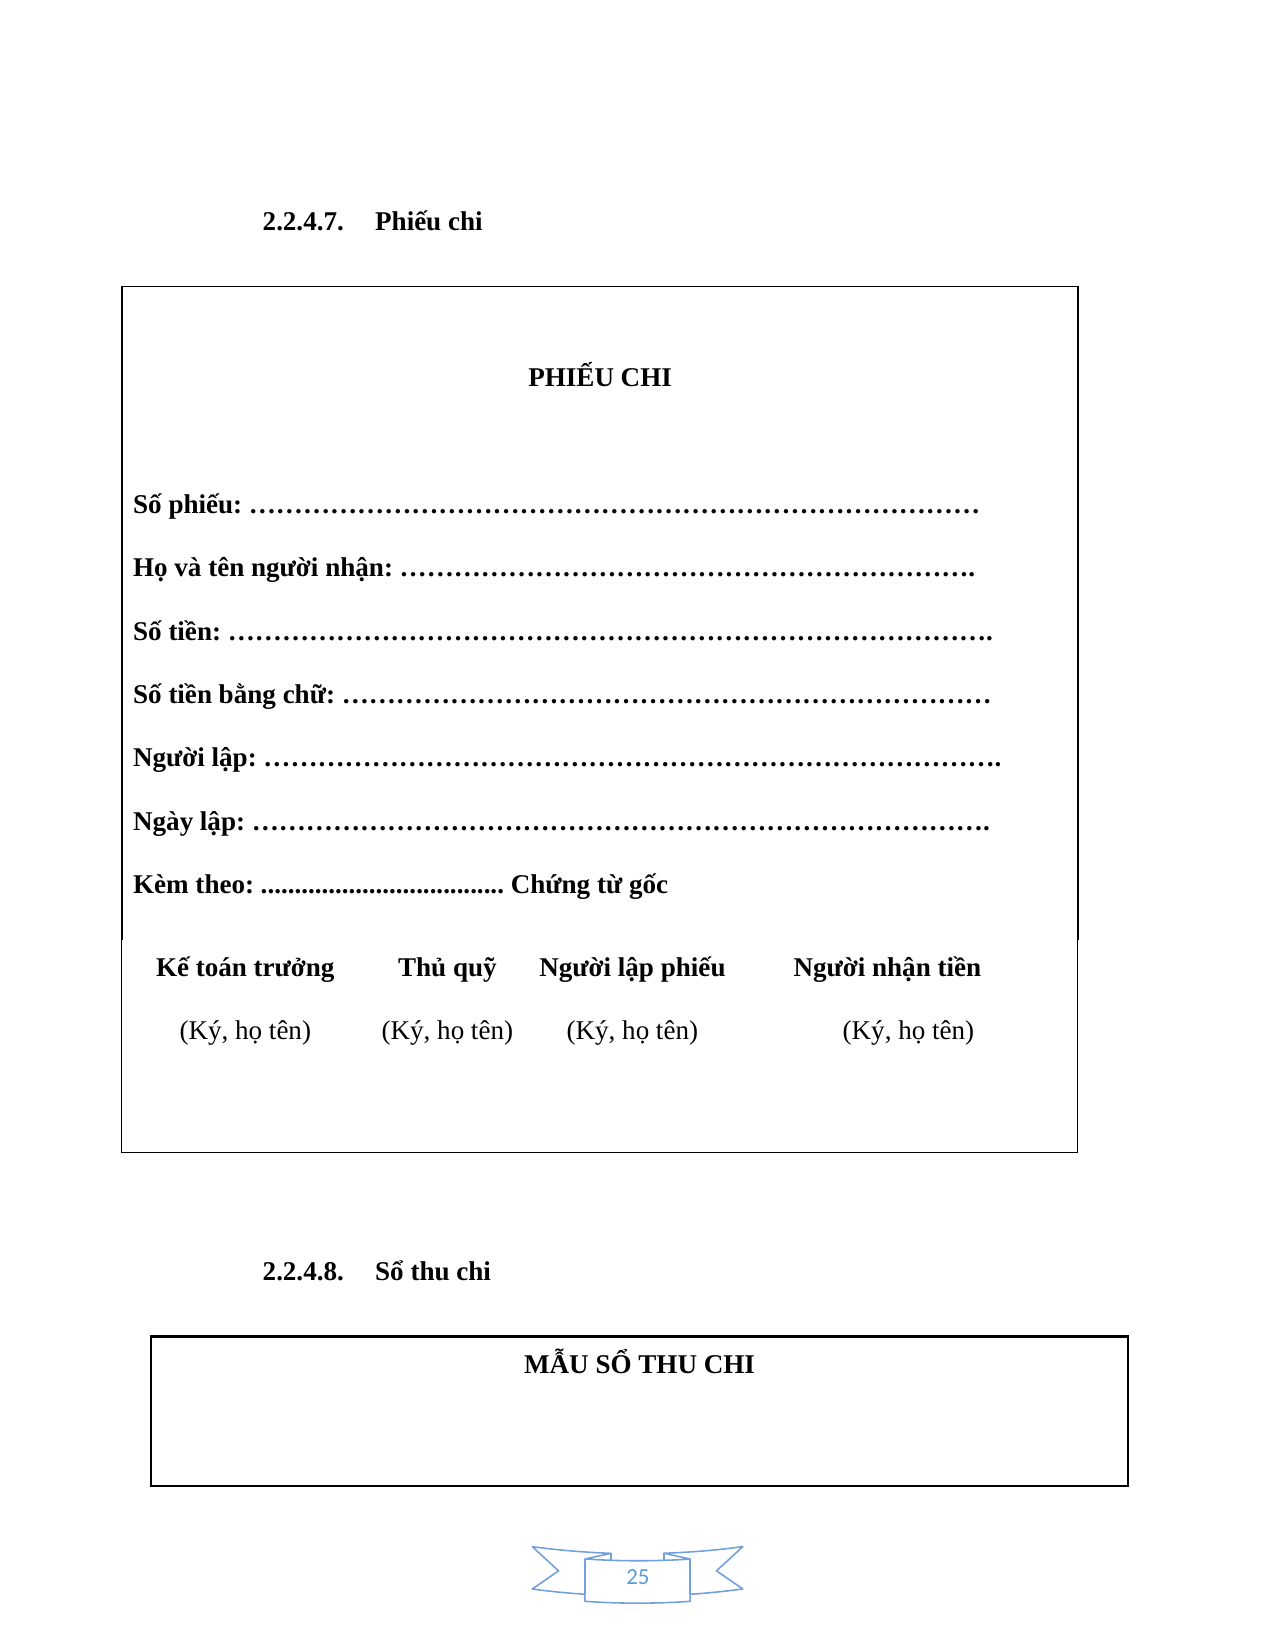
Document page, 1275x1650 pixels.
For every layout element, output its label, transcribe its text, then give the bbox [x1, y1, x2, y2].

table_header MẪU SỔ THU CHI [152, 1338, 1127, 1485]
subtitle Sổ thu chi [262, 1255, 1125, 1286]
table_header PHIẾU CHI Số phiếu: ……………………………………………………………………… Họ và tên người nhận: ………………………………………………………. Số tiền: …………………………………………………………………………. Số tiền bằng chữ: ……………………………………………………………… Người lập: ………………………………………………………………………. Ngày lập: ………………………………………………………………………. Kèm theo: .................................... Chứng từ gốc [123, 287, 1077, 940]
subtitle Phiếu chi [262, 205, 1125, 236]
table_cell Người nhận tiền (Ký, họ tên) [739, 940, 1077, 1152]
table_cell Kế toán trưởng (Ký, họ tên) [122, 940, 368, 1152]
table_cell Thủ quỹ (Ký, họ tên) [369, 940, 526, 1152]
table_cell Người lập phiếu (Ký, họ tên) [526, 940, 739, 1152]
